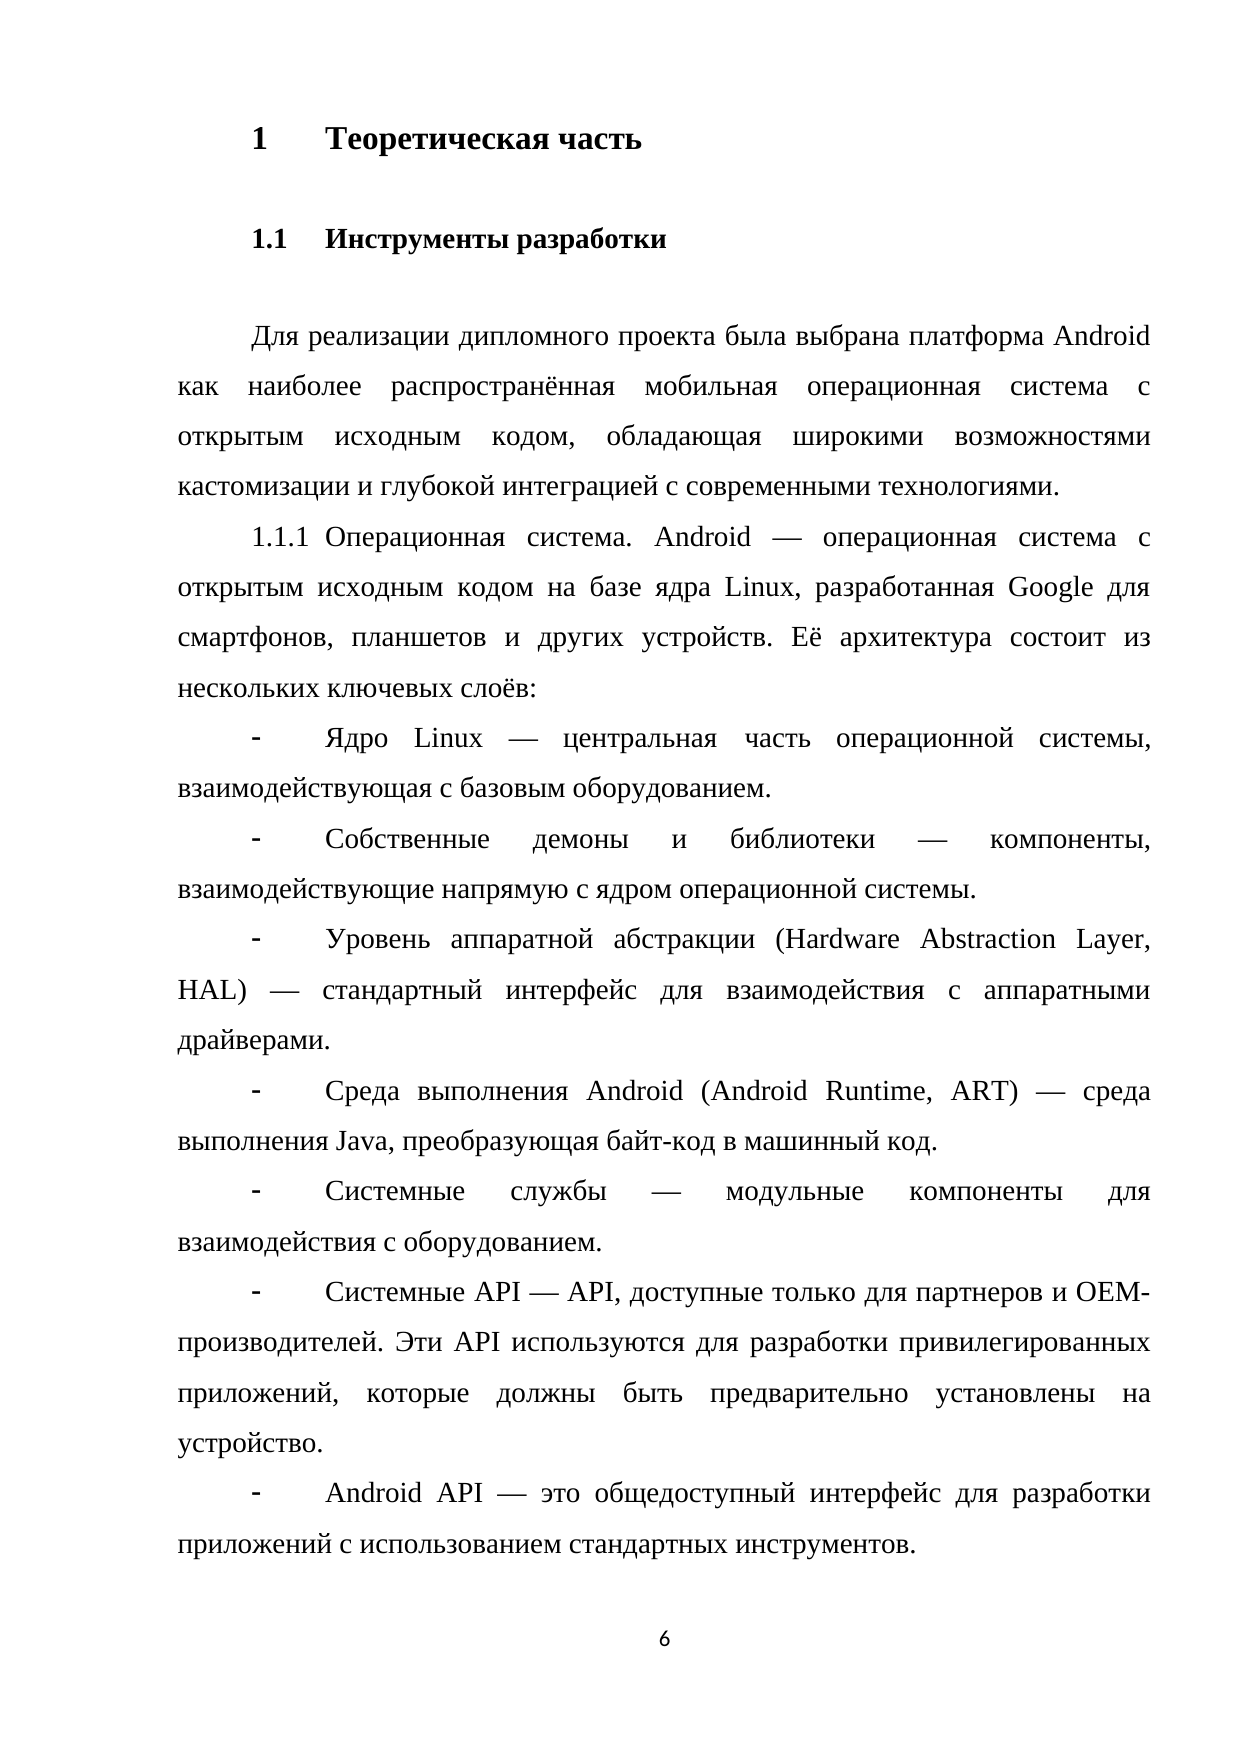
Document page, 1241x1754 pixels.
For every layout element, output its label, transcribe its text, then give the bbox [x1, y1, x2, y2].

list Среда выполнения Android (Android Runtime, ART) — среда выполнения Java, преобразующая байт-код в машинный код. [177, 1073, 1152, 1157]
list Собственные демоны и библиотеки — компоненты, взаимодействующие напрямую с ядром операционной системы. [177, 821, 1152, 905]
list Ядро Linux — центральная часть операционной системы, взаимодействующая с базовым оборудованием. [177, 720, 1152, 804]
text Операционная система. Android — операционная система с открытым исходным кодом на базе ядра Linux, разработанная Google для смартфонов, планшетов и других устройств. Её архитектура состоит из нескольких ключевых слоёв: [177, 519, 1152, 703]
text Теоретическая часть [177, 118, 1152, 156]
list Уровень аппаратной абстракции (Hardware Abstraction Layer, HAL) — стандартный интерфейс для взаимодействия с аппаратными драйверами. [177, 922, 1152, 1056]
text Для реализации дипломного проекта была выбрана платформа Android как наиболее распространённая мобильная операционная система с открытым исходным кодом, обладающая широкими возможностями кастомизации и глубокой интеграцией с современными технологиями. [177, 318, 1152, 502]
list Системные службы — модульные компоненты для взаимодействия с оборудованием. [177, 1173, 1152, 1257]
list Android API — это общедоступный интерфейс для разработки приложений с использованием стандартных инструментов. [177, 1475, 1152, 1559]
list Системные API — API, доступные только для партнеров и OEM-производителей. Эти API используются для разработки привилегированных приложений, которые должны быть предварительно установлены на устройство. [177, 1274, 1152, 1459]
subtitle Инструменты разработки [177, 221, 1152, 255]
